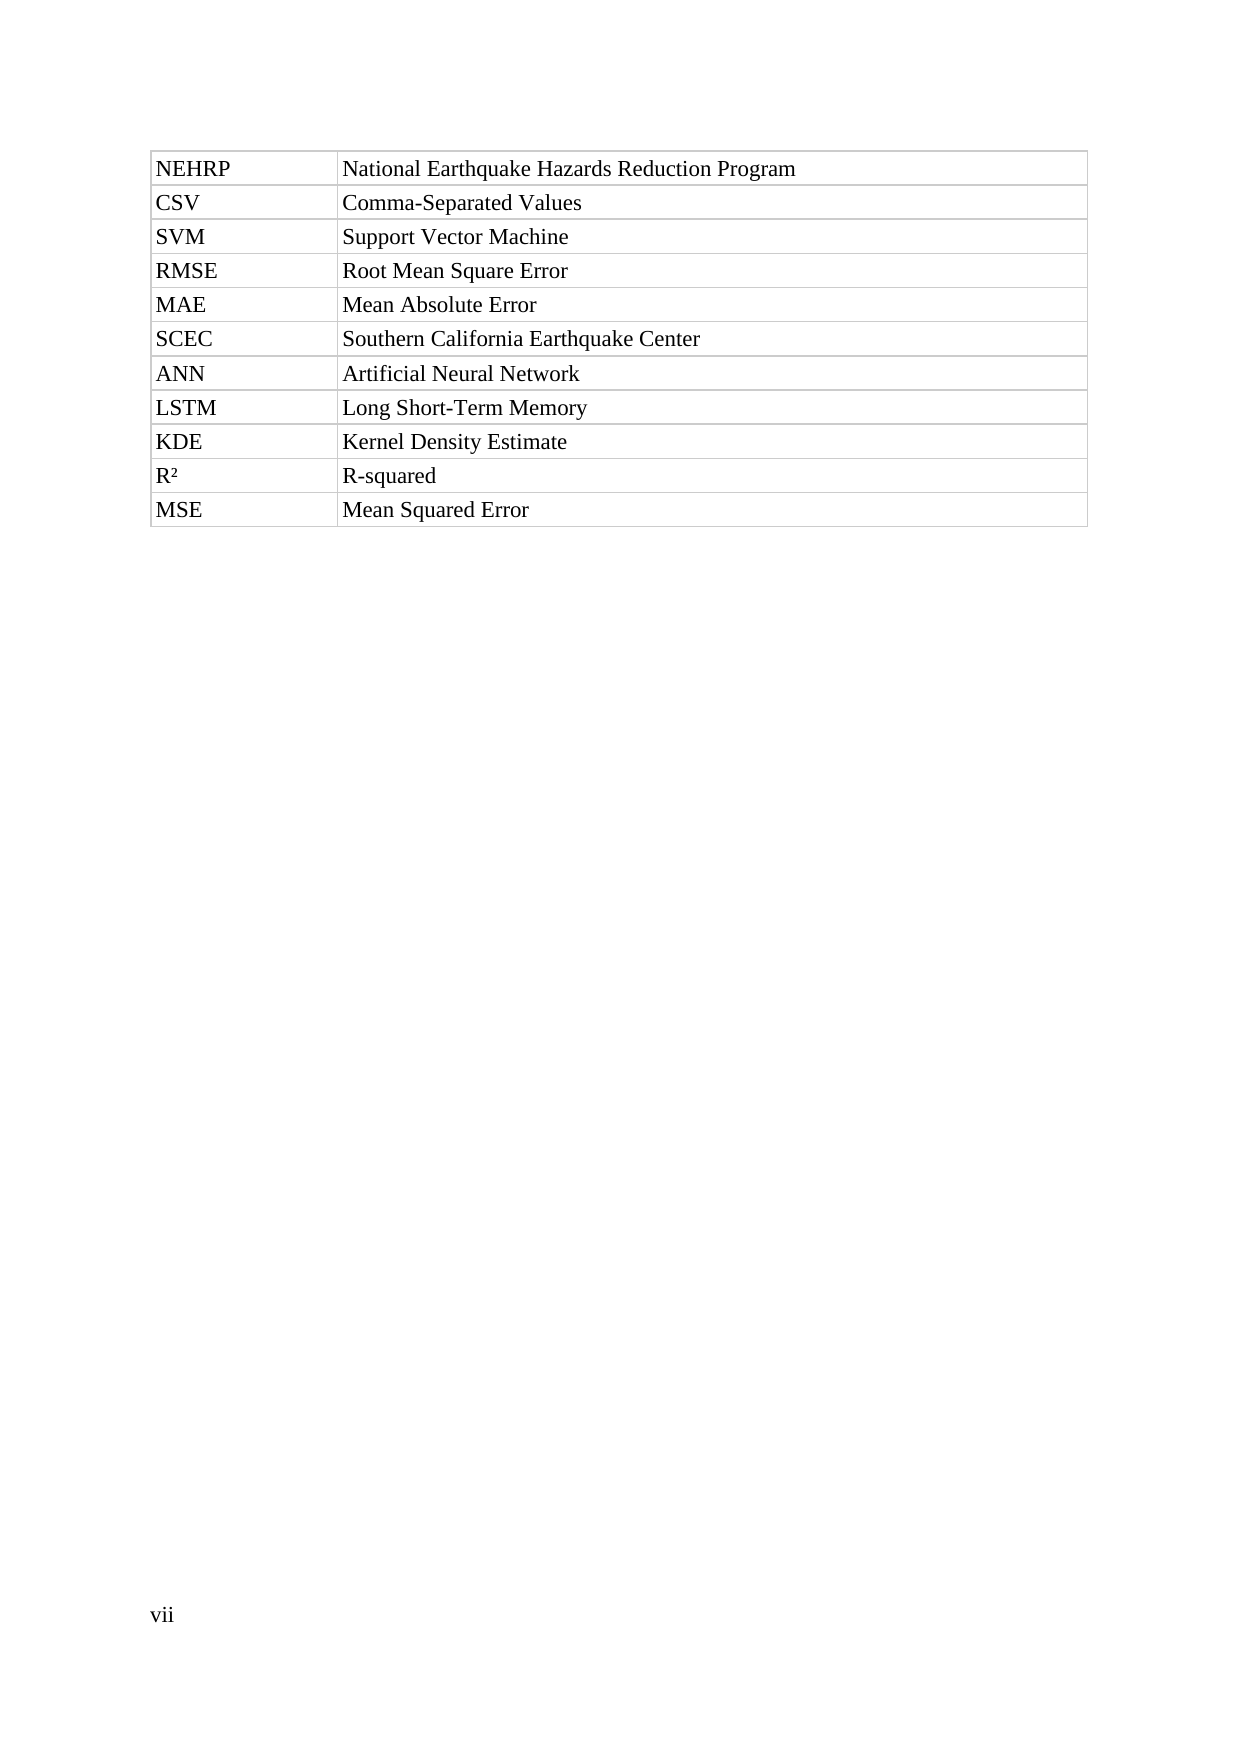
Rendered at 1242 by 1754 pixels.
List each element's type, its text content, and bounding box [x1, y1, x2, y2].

table_cell Long Short-Term Memory [338, 391, 1087, 423]
table_cell MSE [152, 493, 337, 526]
table_cell CSV [152, 186, 337, 218]
table_cell SVM [152, 220, 337, 252]
table_cell NEHRP [152, 152, 337, 184]
table_cell Southern California Earthquake Center [338, 322, 1087, 355]
table_cell Artificial Neural Network [338, 357, 1087, 389]
table_cell SCEC [152, 322, 337, 355]
table_cell R² [152, 459, 337, 492]
table_cell National Earthquake Hazards Reduction Program [338, 152, 1087, 184]
table_cell KDE [152, 425, 337, 457]
table_cell Mean Absolute Error [338, 288, 1087, 321]
table_cell Support Vector Machine [338, 220, 1087, 252]
table_cell Root Mean Square Error [338, 254, 1087, 287]
table_cell LSTM [152, 391, 337, 423]
table_cell Comma-Separated Values [338, 186, 1087, 218]
table_cell MAE [152, 288, 337, 321]
table_cell Kernel Density Estimate [338, 425, 1087, 457]
table_cell Mean Squared Error [338, 493, 1087, 526]
table_cell ANN [152, 357, 337, 389]
table_cell R-squared [338, 459, 1087, 492]
table_cell RMSE [152, 254, 337, 287]
